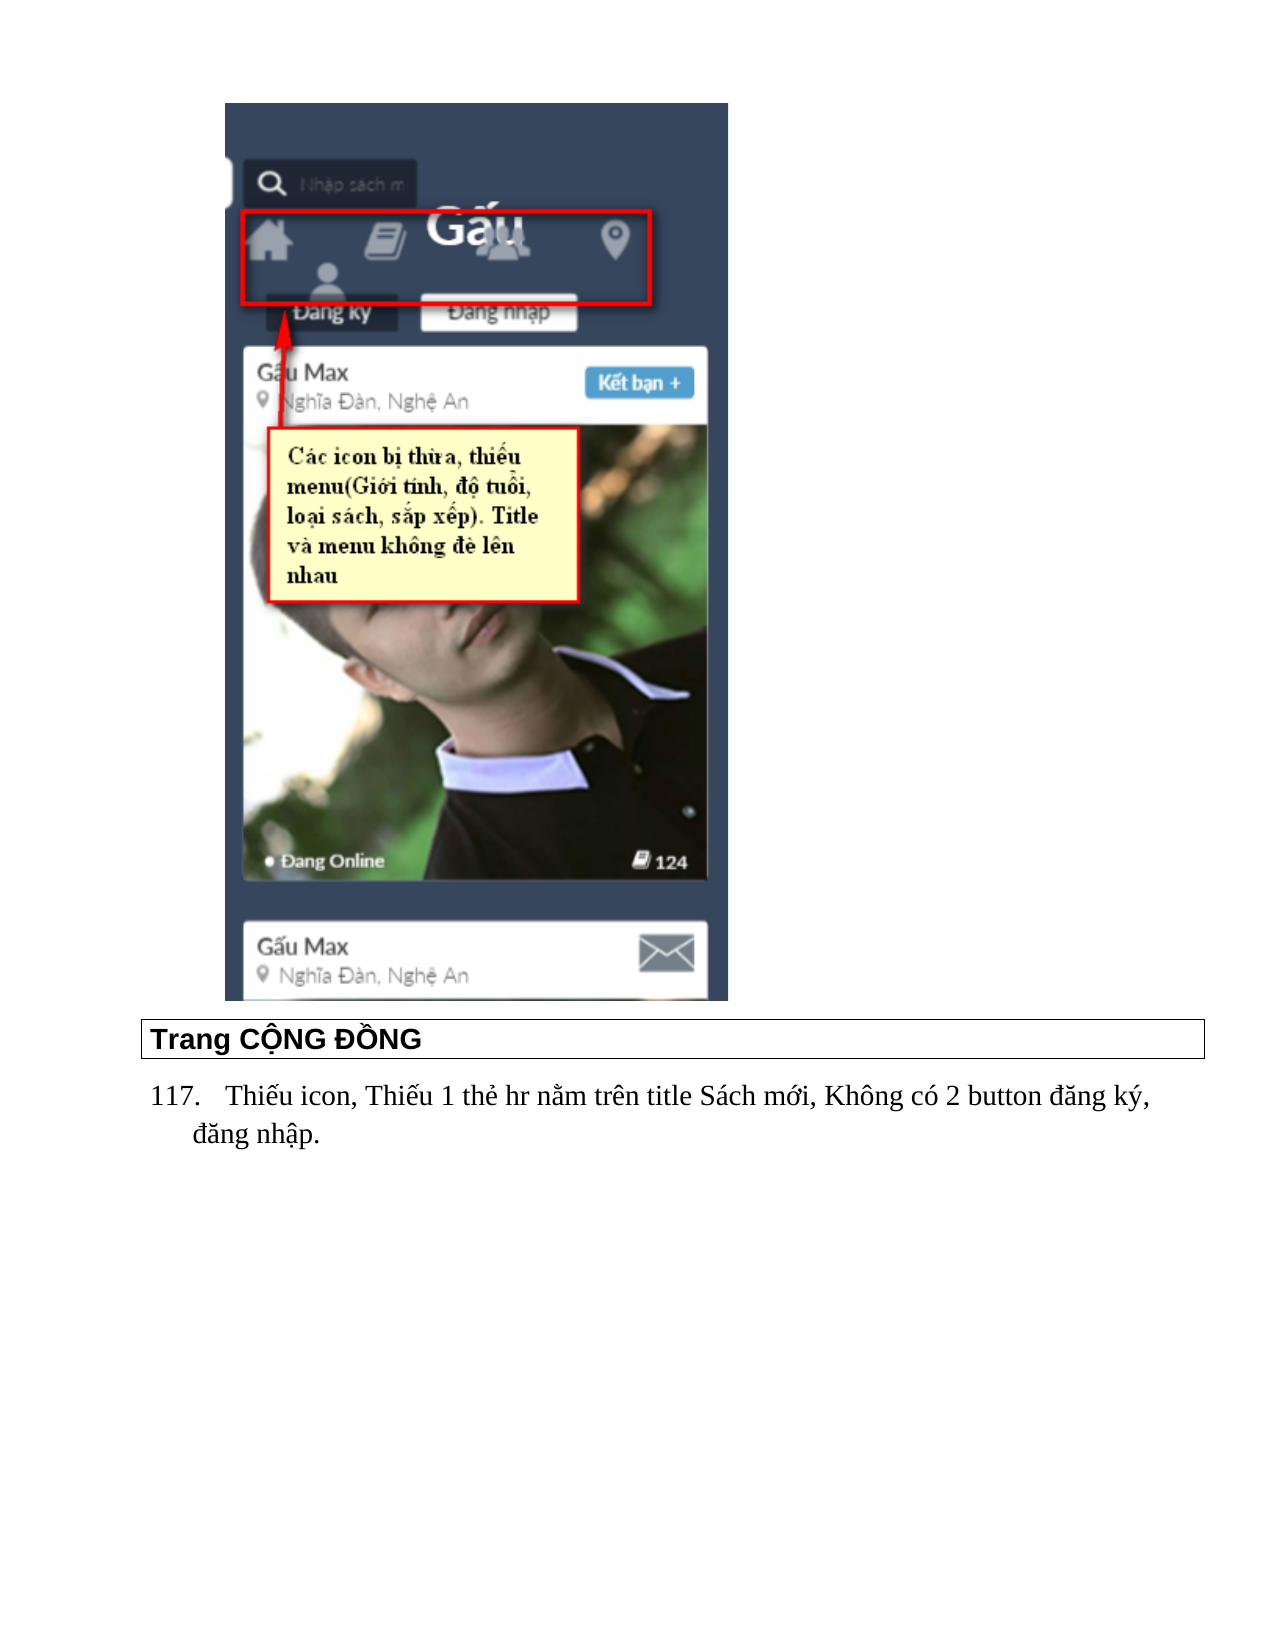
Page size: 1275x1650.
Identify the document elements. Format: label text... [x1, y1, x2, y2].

text Trang CỘNG ĐỒNG [142, 1020, 1204, 1058]
picture [225, 103, 729, 1001]
list Thiếu icon, Thiếu 1 thẻ hr nằm trên title Sách mới, Không có 2 button đăng ký, đăng nhập. [150, 1078, 1196, 1150]
